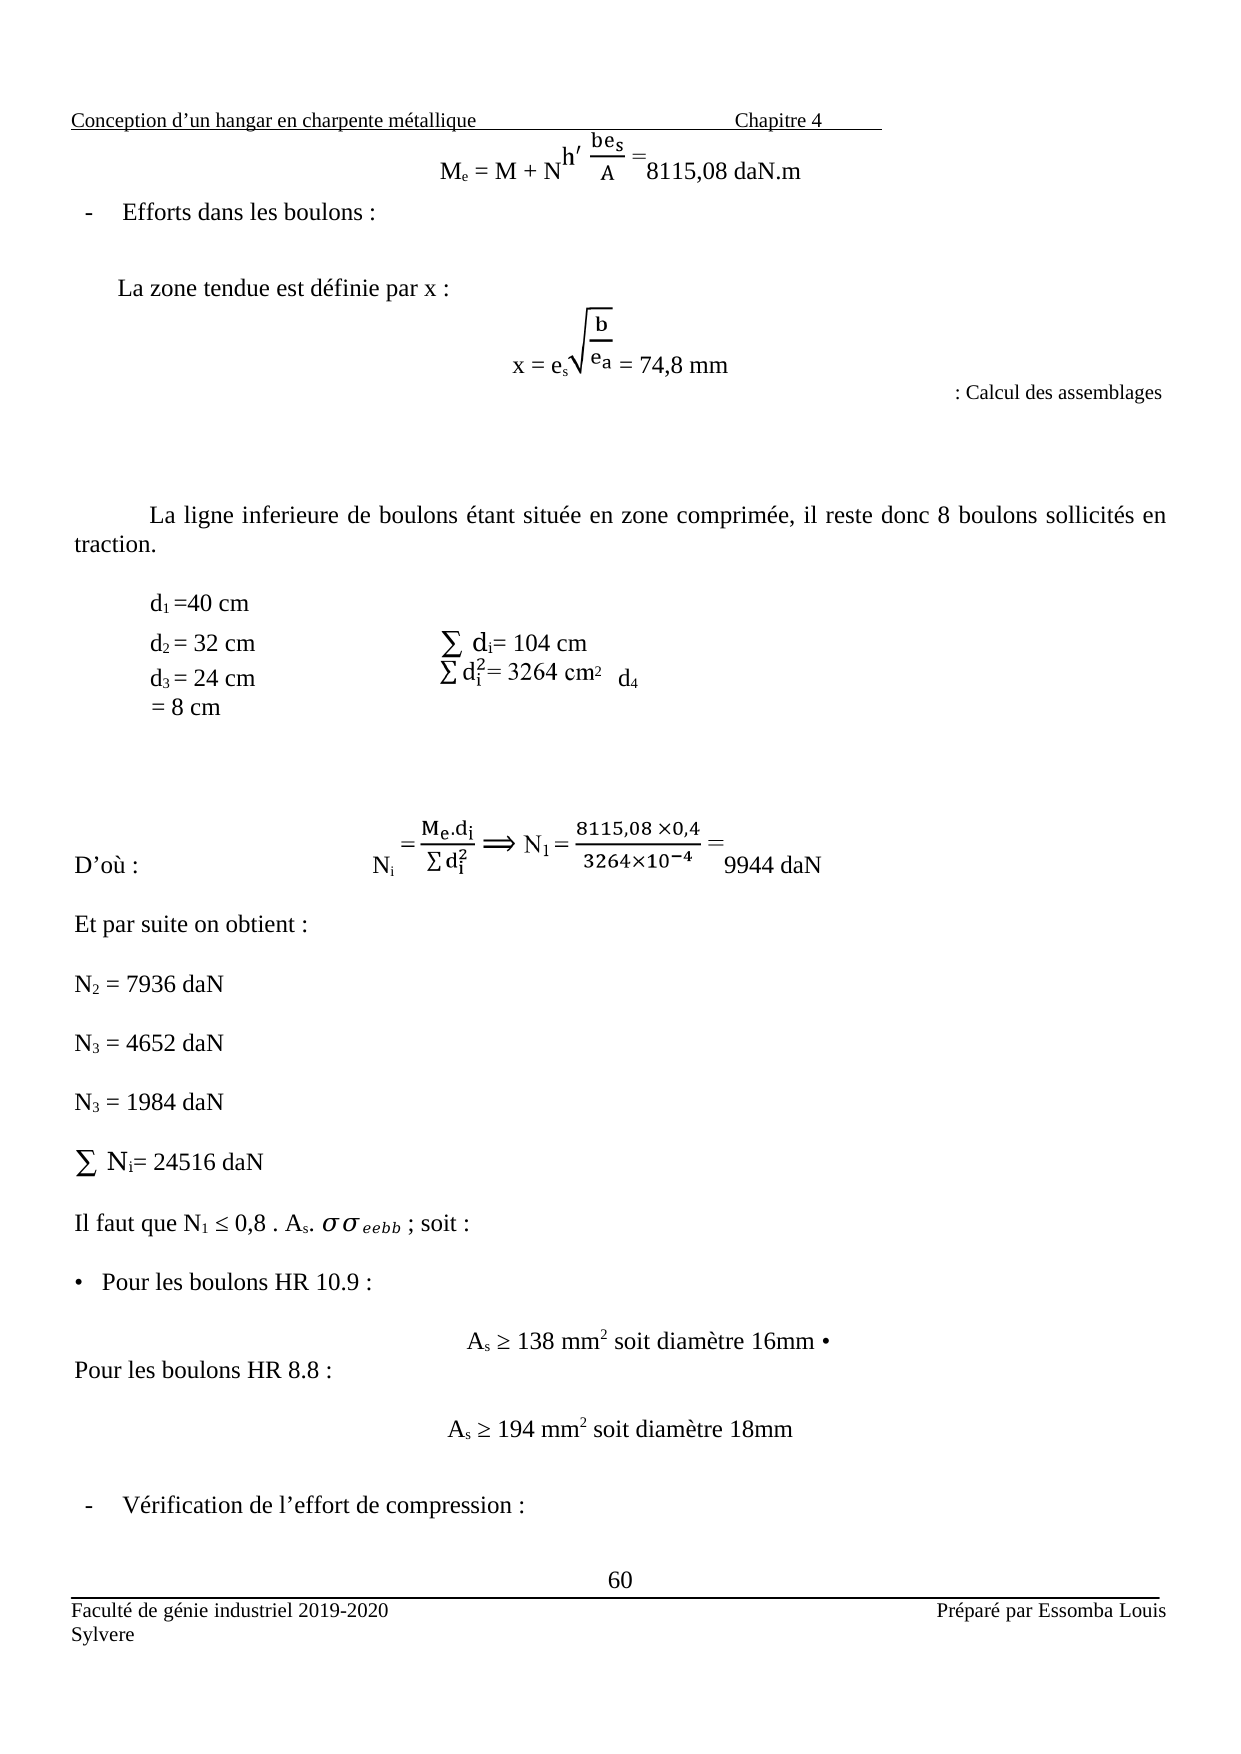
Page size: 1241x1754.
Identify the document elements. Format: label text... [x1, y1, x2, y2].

text La ligne inferieure de boulons étant située en zone comprimée, il reste donc 8 boulons sollicités en traction. [74, 500, 1168, 558]
text La zone tendue est définie par x : [117, 273, 1168, 301]
text • Pour les boulons HR 10.9 : [74, 1267, 1168, 1296]
text N3 = 4652 daN [74, 1028, 1168, 1056]
text d2 = 32 cm ∑ di= 104 cm [150, 627, 1168, 657]
text N3 = 1984 daN [74, 1087, 1168, 1116]
list Vérification de l’effort de compression : [84, 1491, 1168, 1519]
text As ≥ 138 mm2 soit diamètre 16mm • Pour les boulons HR 8.8 : [74, 1326, 830, 1384]
text d1 =40 cm [150, 588, 1168, 617]
text x = es = 74,8 mm [71, 307, 1169, 379]
text d3 = 24 cm 2 d4 = 8 cm [150, 657, 637, 720]
text : Calcul des assemblages [71, 379, 1162, 404]
list Efforts dans les boulons : [84, 197, 1168, 226]
text ∑ Ni= 24516 daN [74, 1146, 1168, 1176]
picture [567, 307, 613, 374]
picture [400, 819, 724, 874]
picture [561, 131, 646, 180]
text Me = M + N8115,08 daN.m [71, 132, 1169, 185]
text As ≥ 194 mm2 soit diamètre 18mm [71, 1414, 1169, 1443]
picture [439, 657, 595, 686]
text N2 = 7936 daN [74, 969, 1168, 997]
text Il faut que N1 ≤ 0,8 . As. 𝜎𝜎𝑒𝑒𝑏𝑏 ; soit : [74, 1206, 1168, 1237]
text Et par suite on obtient : [74, 909, 1168, 938]
